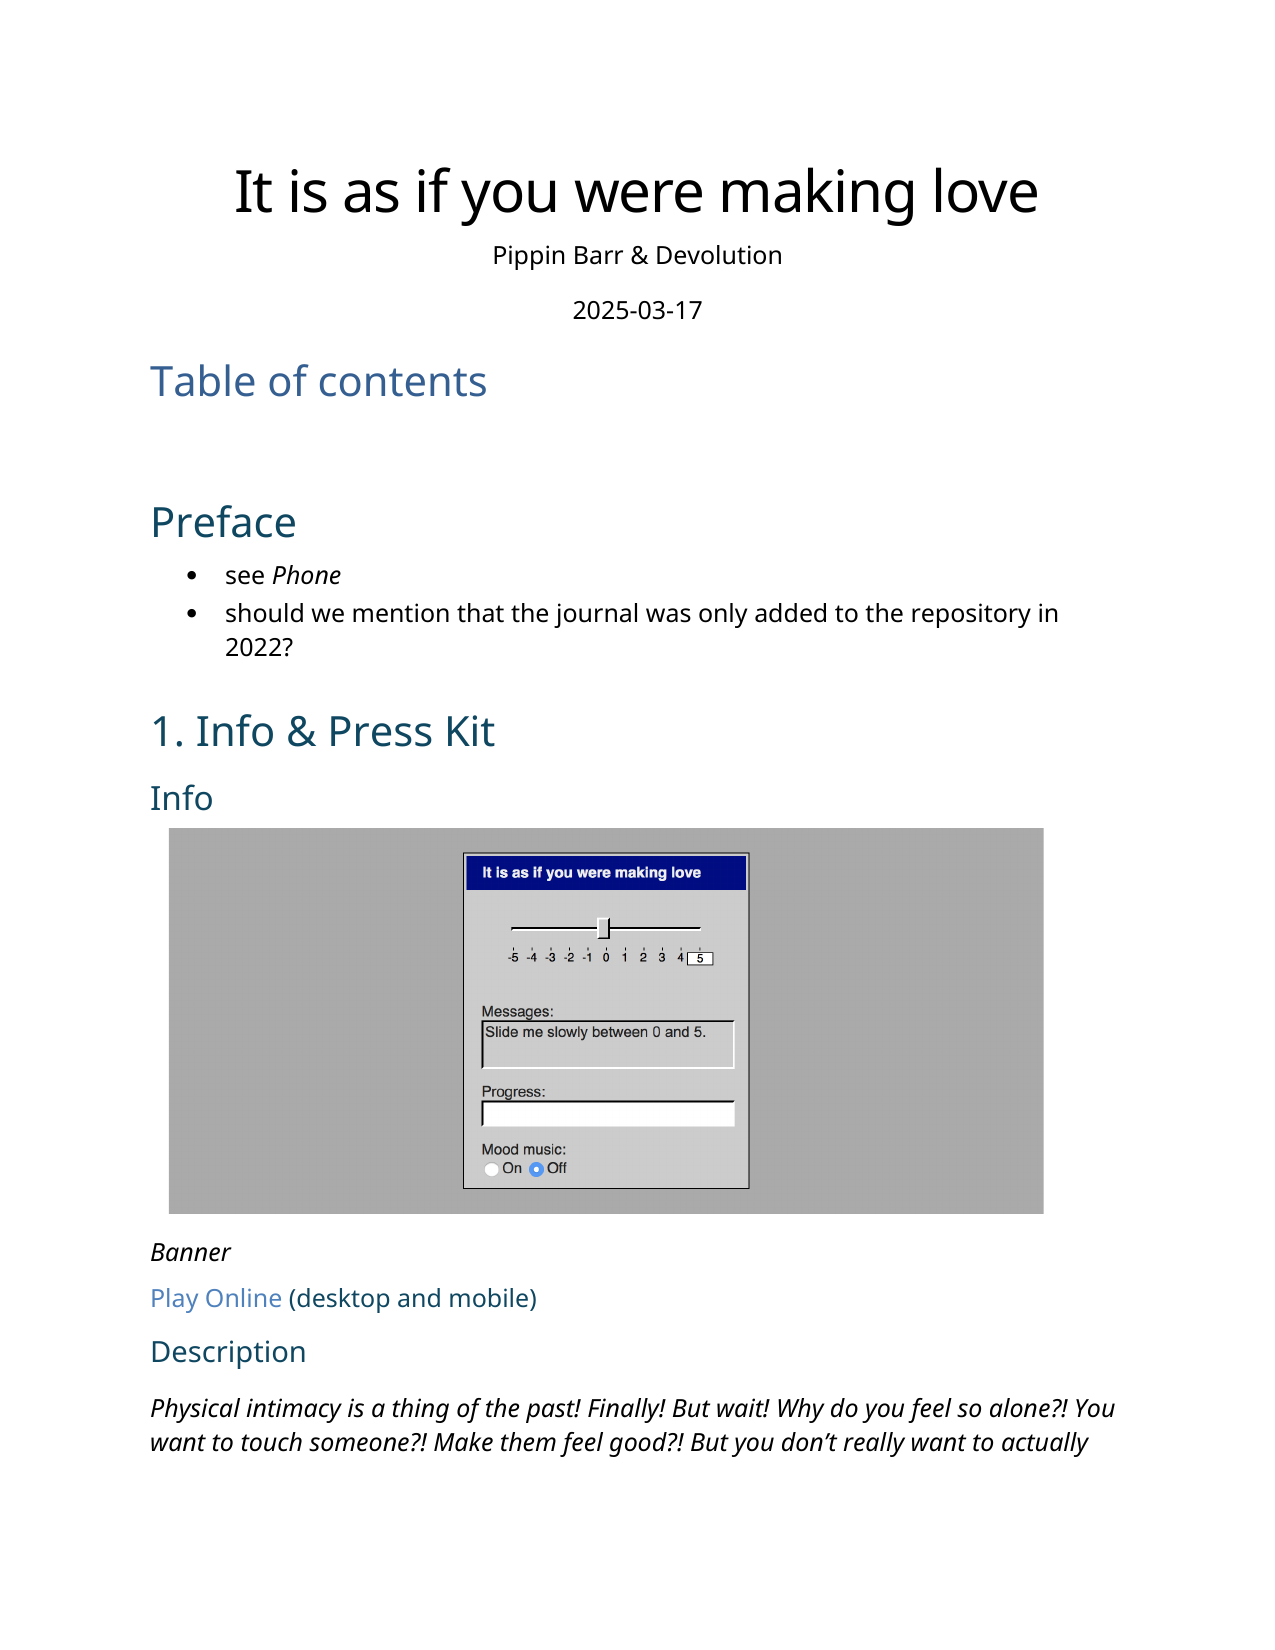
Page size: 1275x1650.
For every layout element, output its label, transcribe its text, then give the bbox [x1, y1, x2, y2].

subtitle Play Online (desktop and mobile) [150, 1281, 1125, 1315]
subtitle Description [150, 1332, 1125, 1371]
subtitle Info [150, 775, 1125, 820]
subtitle 1. Info & Press Kit [150, 701, 1125, 758]
text Pippin Barr & Devolution [150, 238, 1125, 272]
picture [168, 828, 1044, 1214]
text Banner [150, 1234, 1125, 1268]
subtitle Preface [150, 493, 1125, 550]
text 2025-03-17 [150, 293, 1125, 327]
list see Phone [187, 558, 1125, 592]
title It is as if you were making love [150, 150, 1125, 229]
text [150, 1390, 1125, 1458]
list should we mention that the journal was only added to the repository in 2022? [187, 596, 1125, 664]
